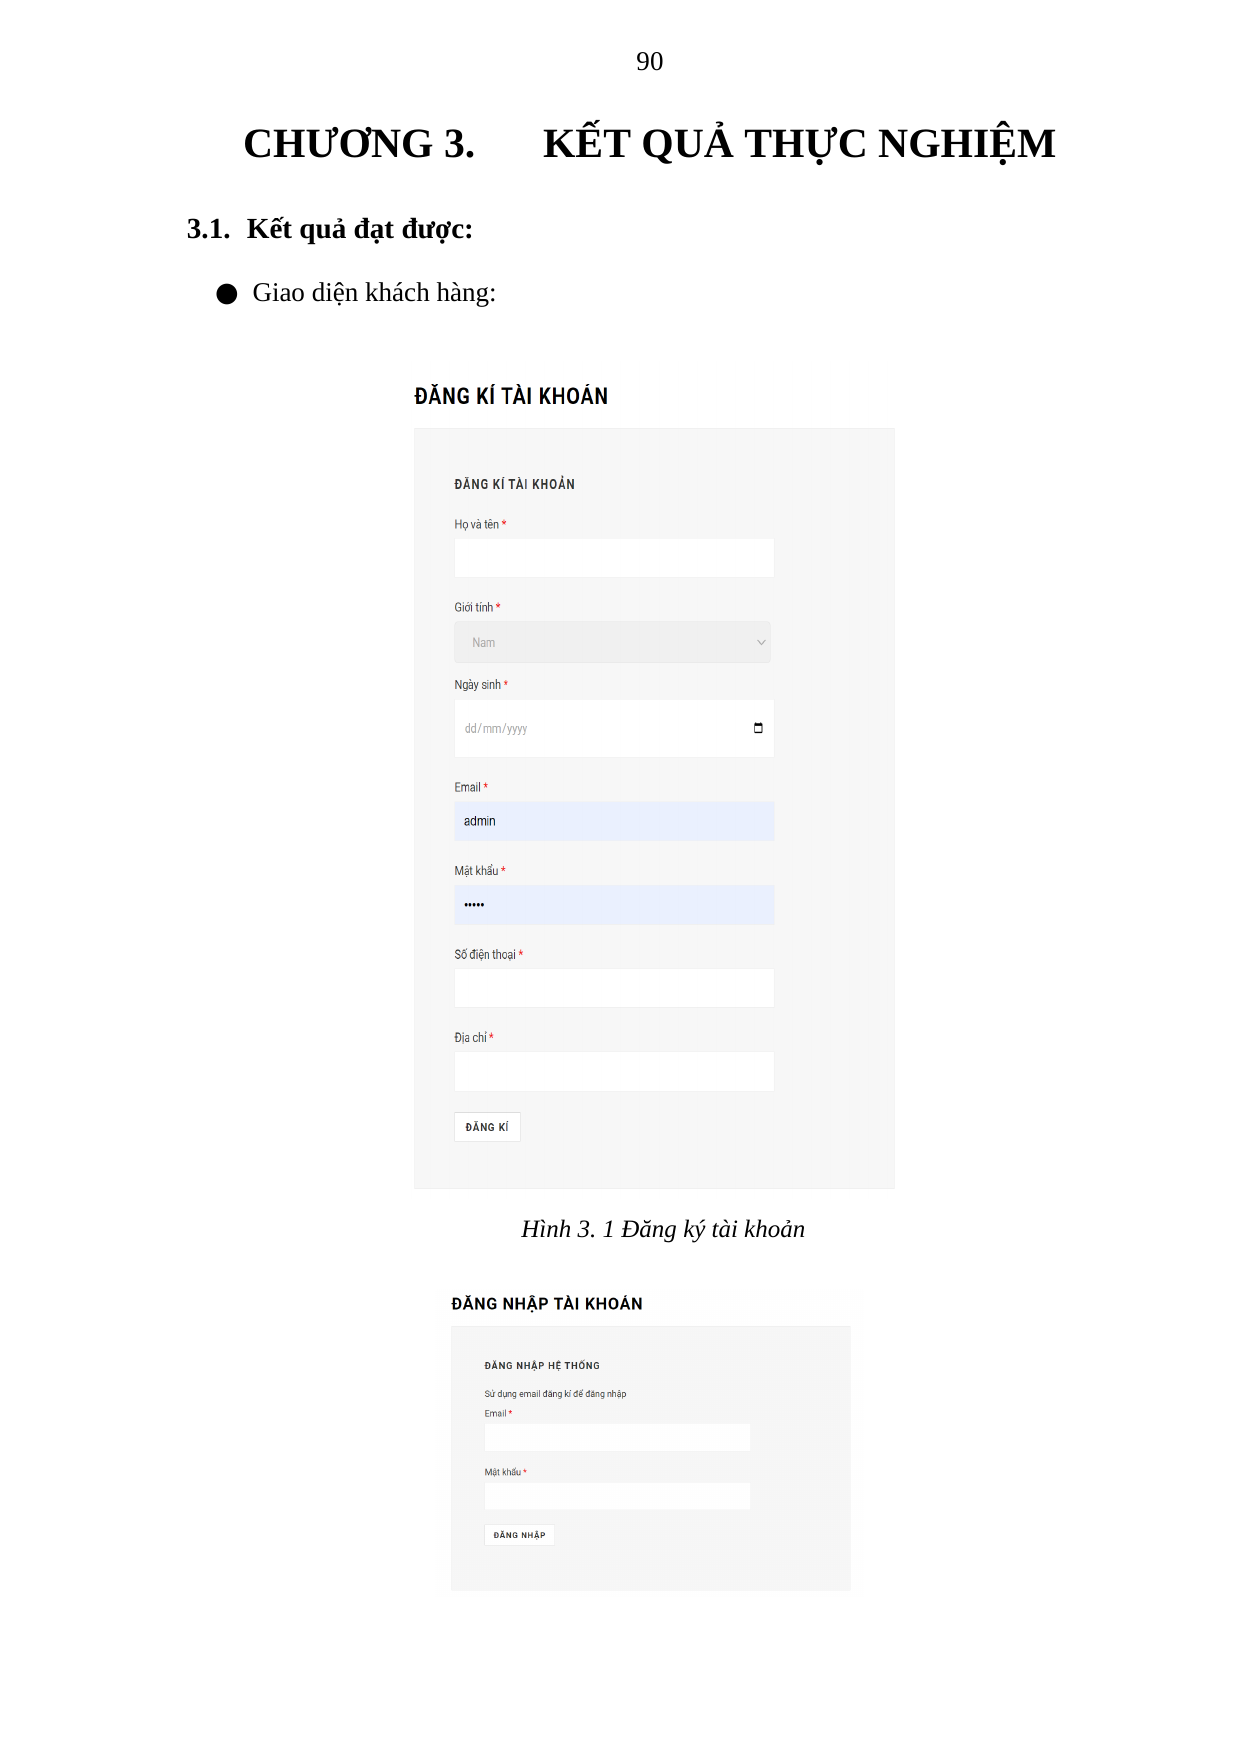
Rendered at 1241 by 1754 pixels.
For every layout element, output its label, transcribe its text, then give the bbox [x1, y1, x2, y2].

picture [392, 361, 907, 1199]
list Giao diện khách hàng: [215, 261, 1122, 317]
subtitle Kết quả đạt được: [187, 211, 1122, 244]
text Hình 3. 1 Đăng ký tài khoản [207, 1214, 1122, 1243]
subtitle Kết quả thực nghiệm [177, 118, 1122, 166]
picture [435, 1289, 865, 1597]
